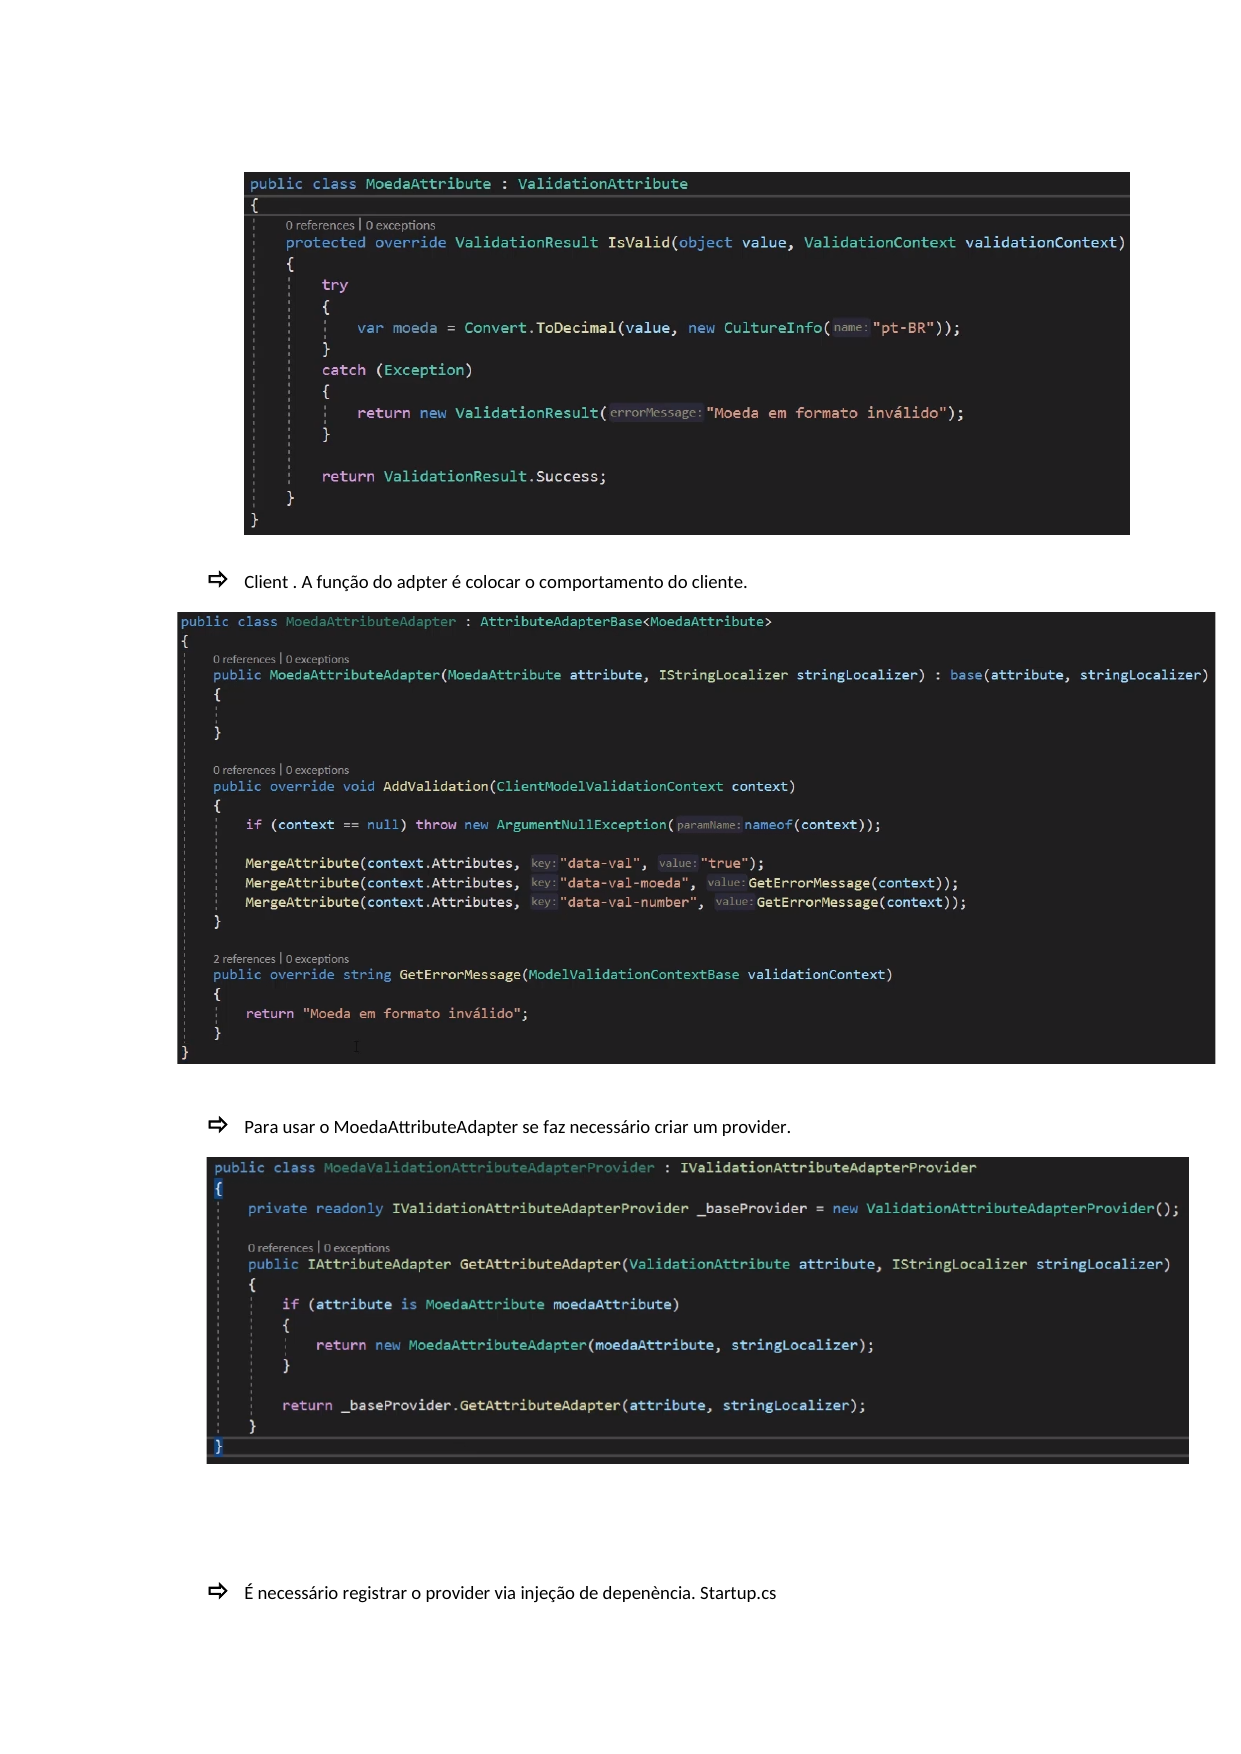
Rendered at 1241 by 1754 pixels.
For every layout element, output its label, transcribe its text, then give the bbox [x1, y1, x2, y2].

list Client . A função do adpter é colocar o comportamento do cliente. [207, 570, 1063, 593]
picture [206, 1157, 1189, 1464]
picture [177, 612, 1216, 1064]
list Para usar o MoedaAttributeAdapter se faz necessário criar um provider. [207, 1115, 1063, 1139]
list É necessário registrar o provider via injeção de depenència. Startup.cs [207, 1581, 1063, 1605]
picture [244, 172, 1130, 535]
